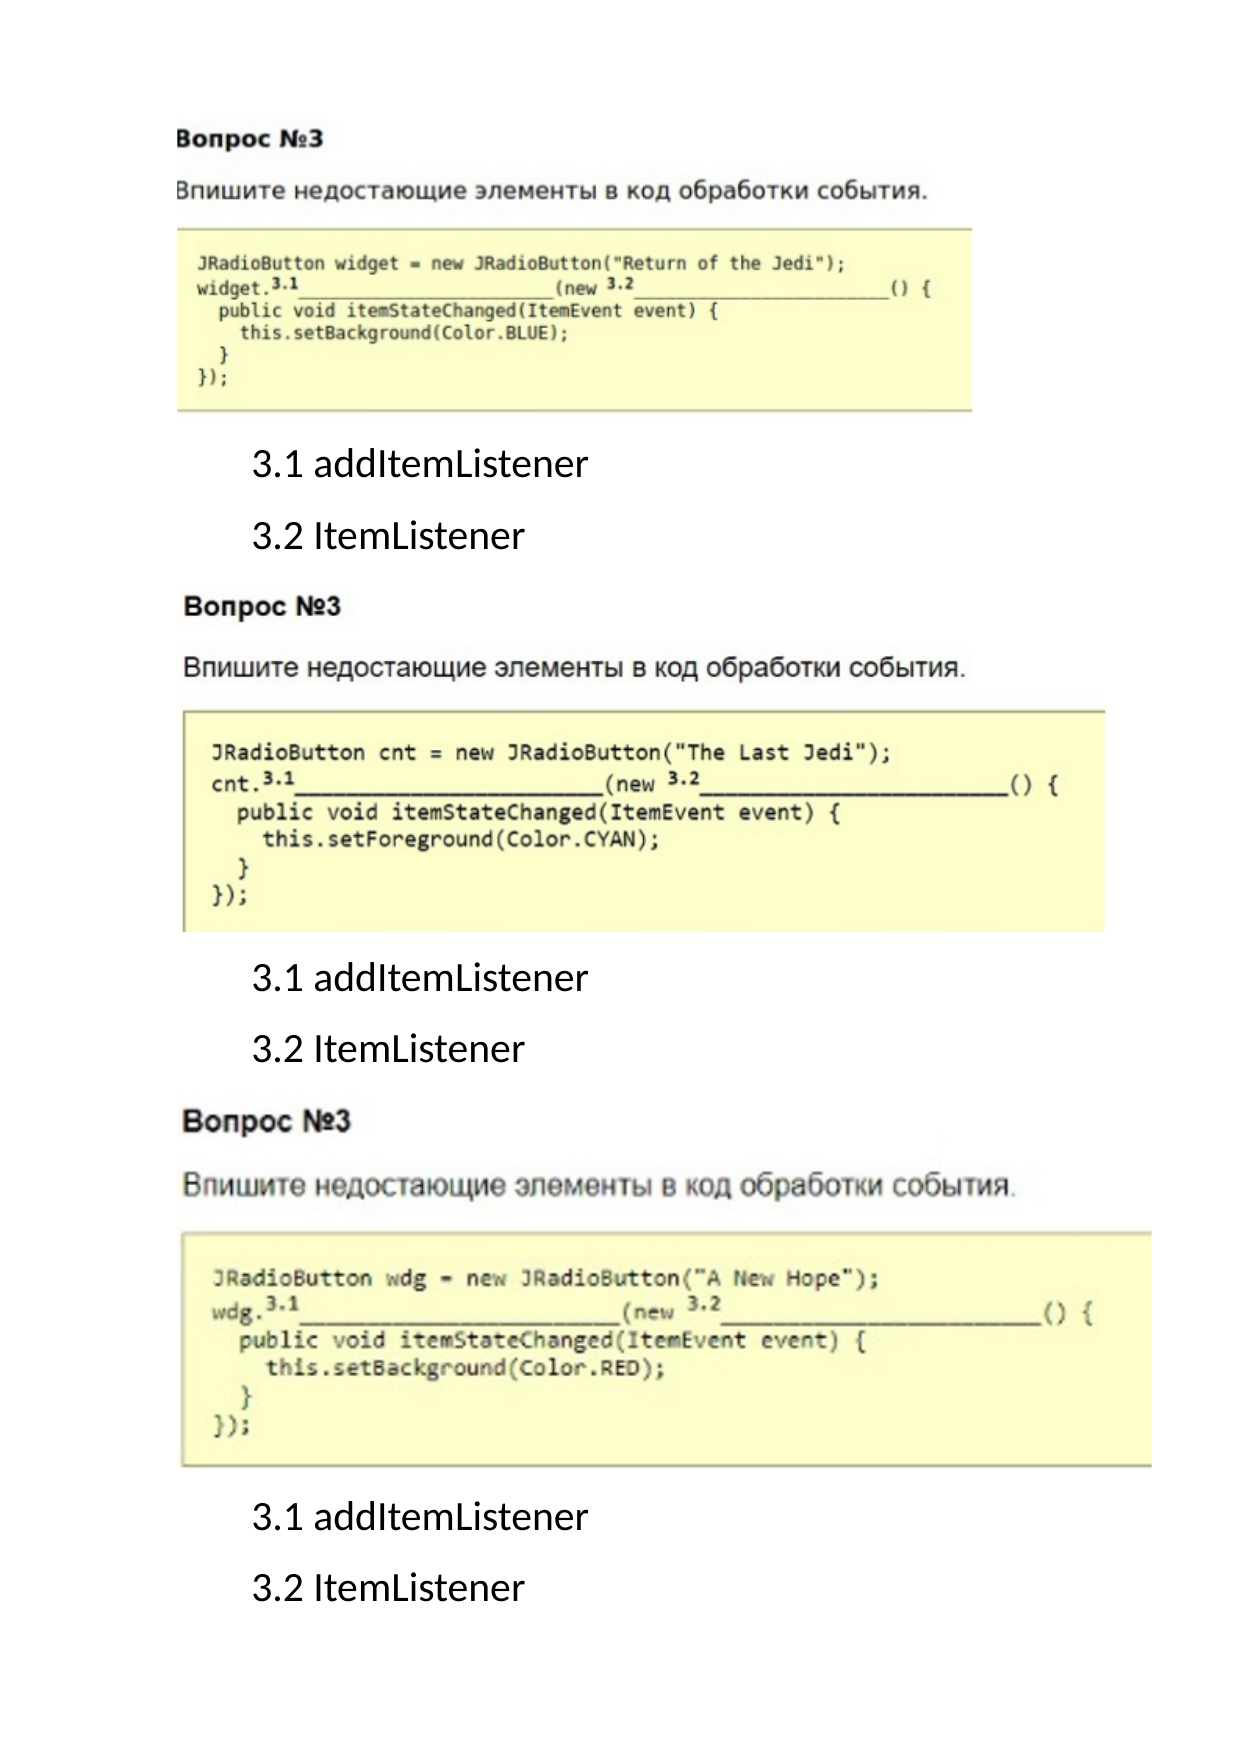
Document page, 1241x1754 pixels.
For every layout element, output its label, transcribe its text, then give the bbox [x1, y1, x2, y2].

text 3.1 addItemListener [177, 951, 1152, 1001]
picture [177, 580, 1106, 932]
picture [177, 118, 973, 419]
text 3.2 ItemListener [177, 1022, 1152, 1073]
text 3.2 ItemListener [177, 1561, 1152, 1612]
text 3.1 addItemListener [177, 437, 1152, 488]
text 3.2 ItemListener [177, 509, 1152, 559]
text 3.1 addItemListener [177, 1490, 1152, 1541]
picture [177, 1093, 1152, 1471]
